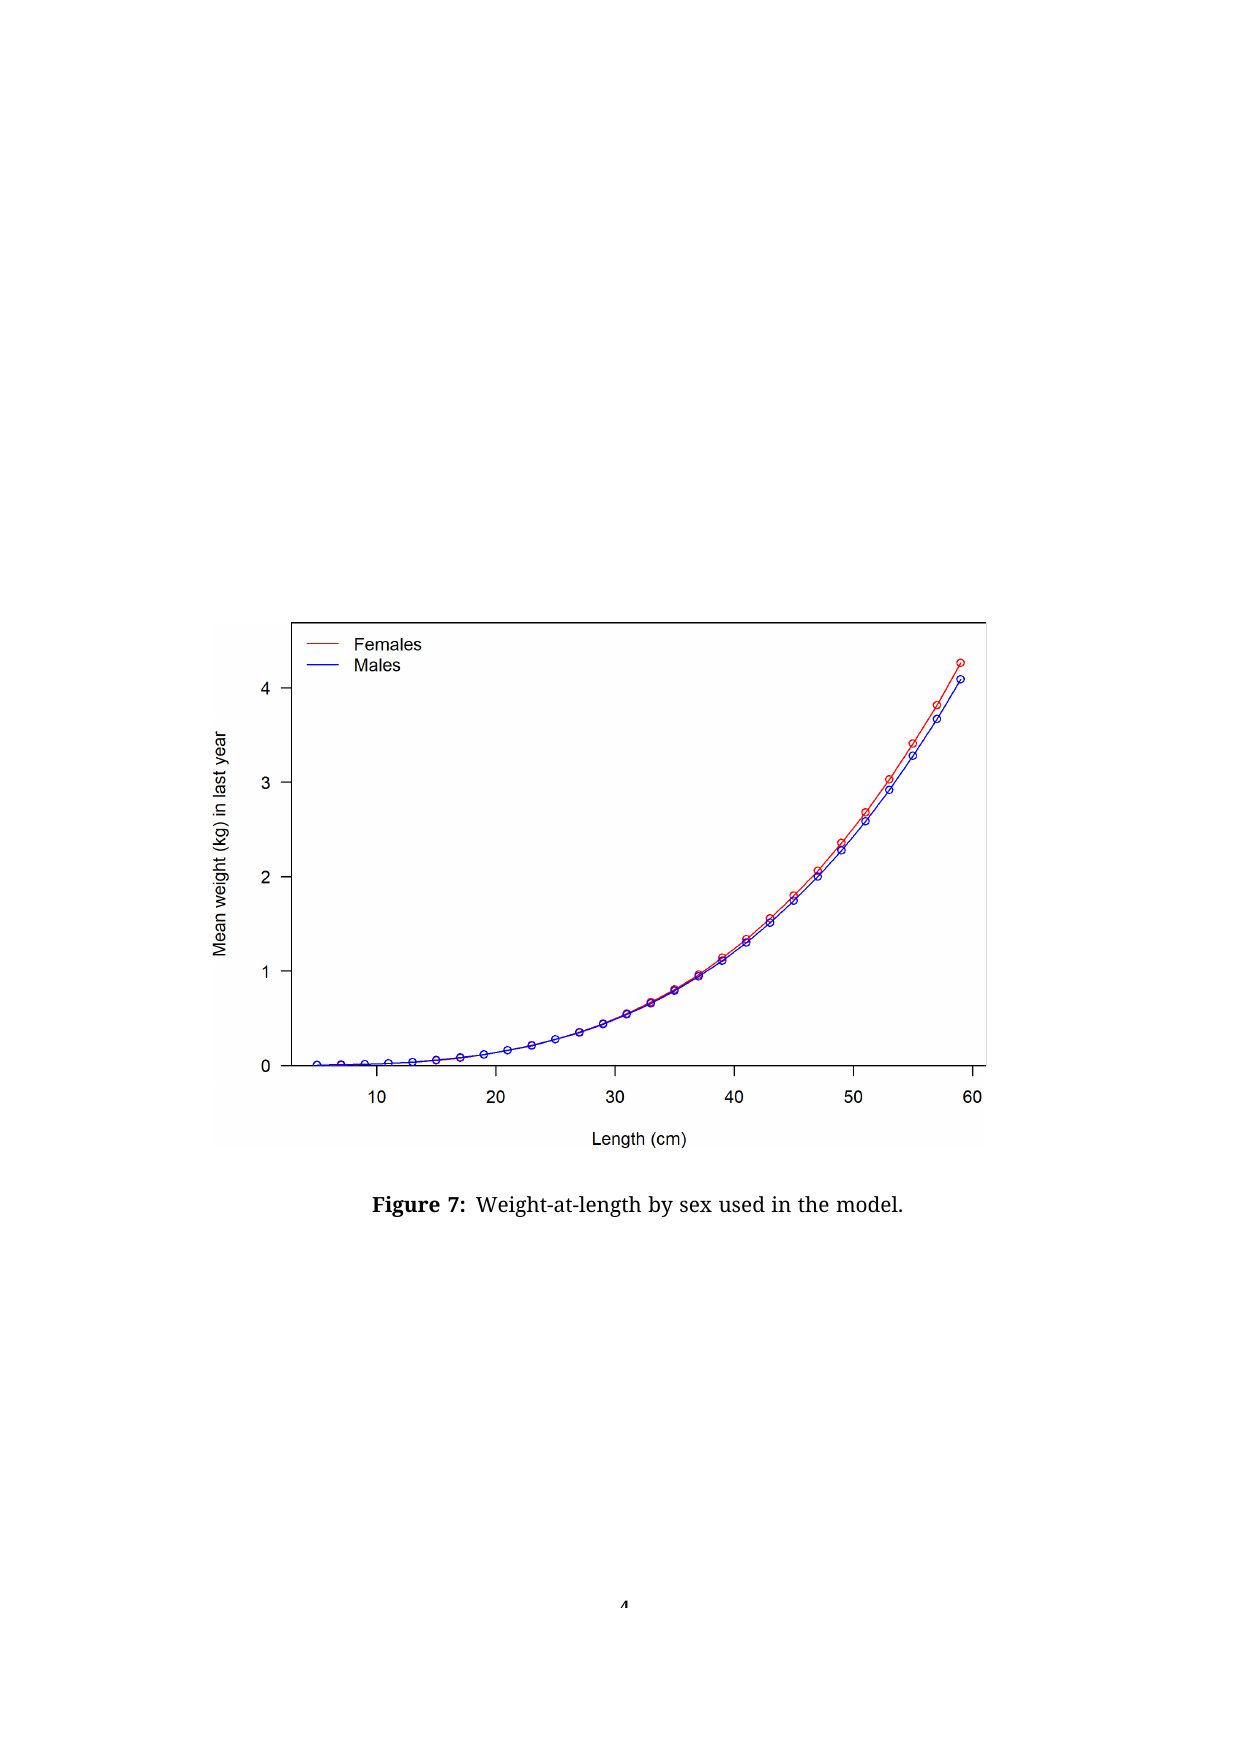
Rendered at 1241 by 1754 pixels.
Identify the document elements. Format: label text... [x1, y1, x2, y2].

picture [212, 622, 987, 1148]
text Figure 7: Weight-at-length by sex used in the model. [372, 1190, 1132, 1219]
